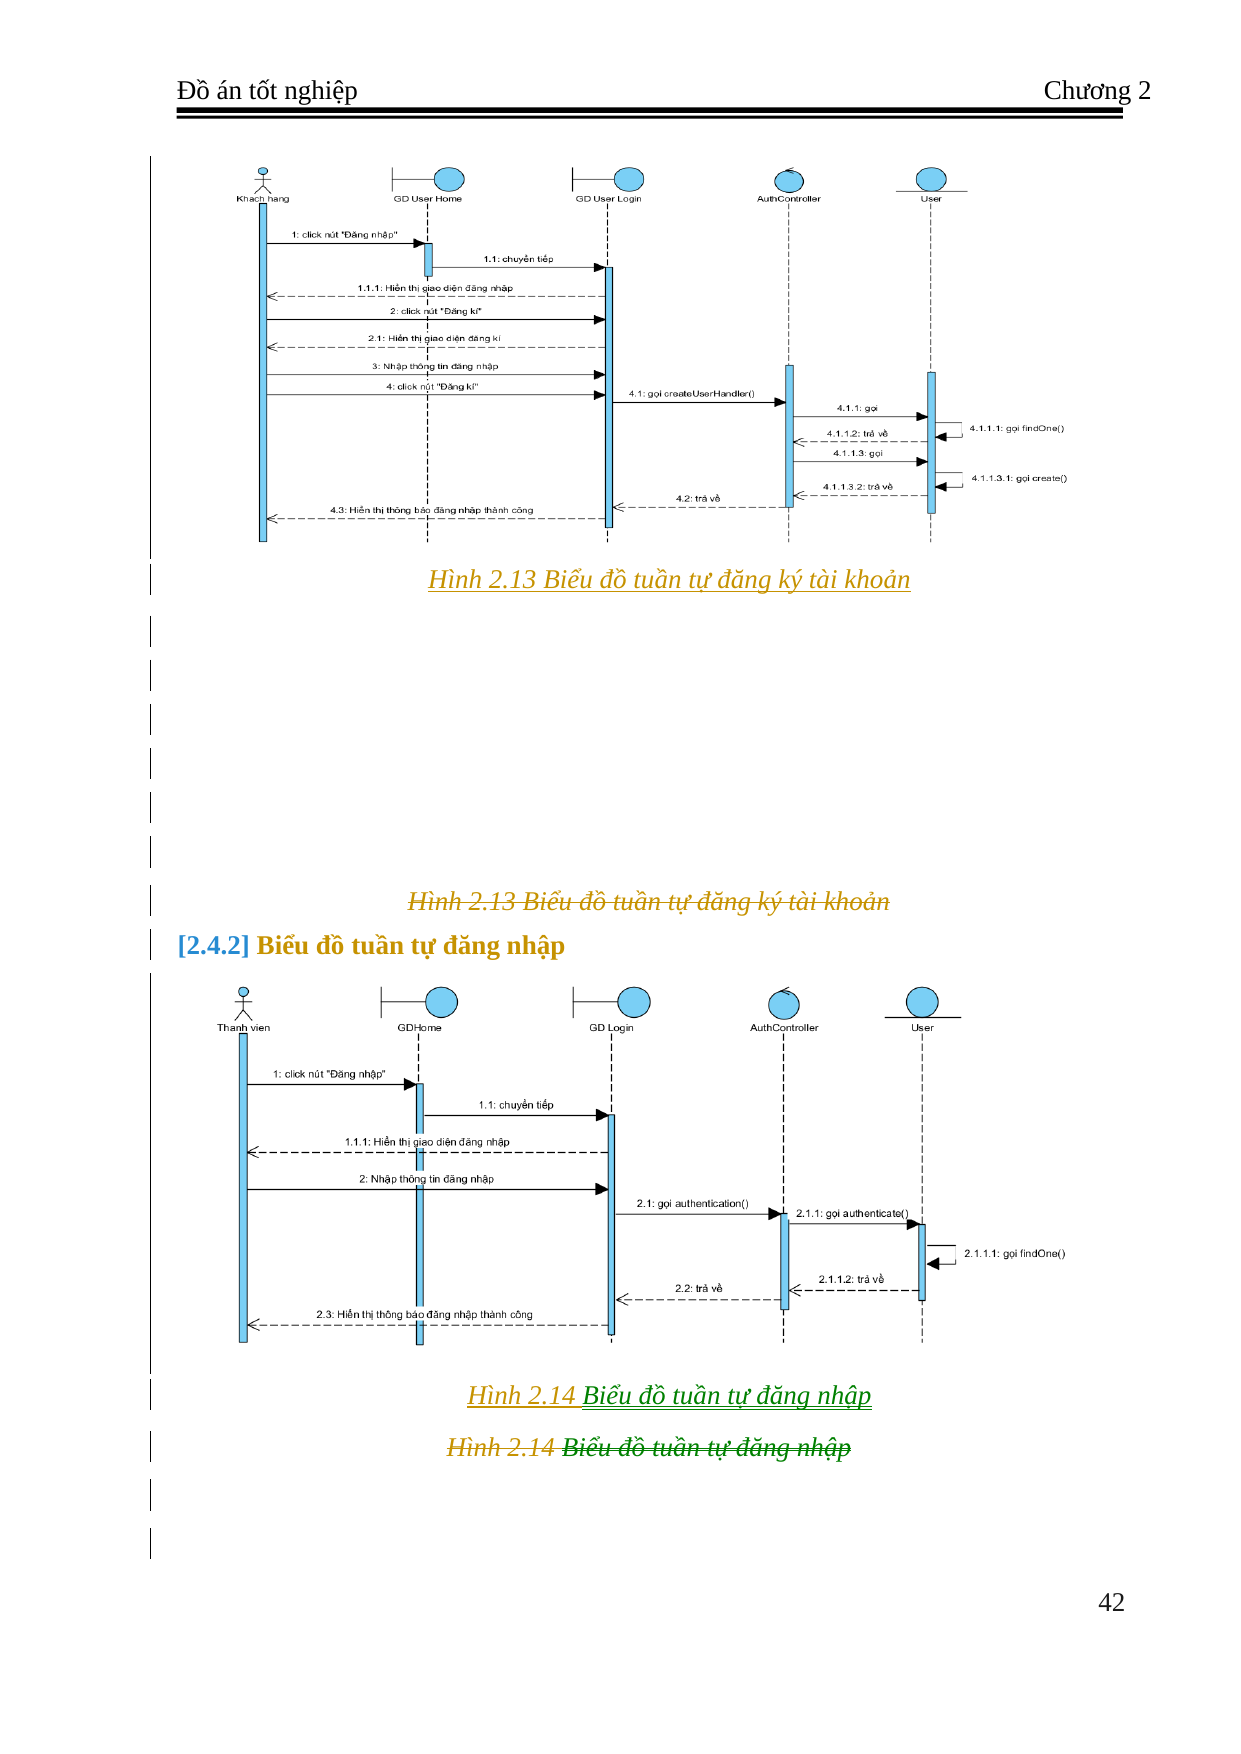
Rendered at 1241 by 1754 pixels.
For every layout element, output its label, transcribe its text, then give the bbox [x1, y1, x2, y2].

picture [194, 973, 1089, 1375]
subtitle Biểu đồ tuần tự đăng nhập [177, 929, 1125, 960]
picture [194, 156, 1104, 559]
